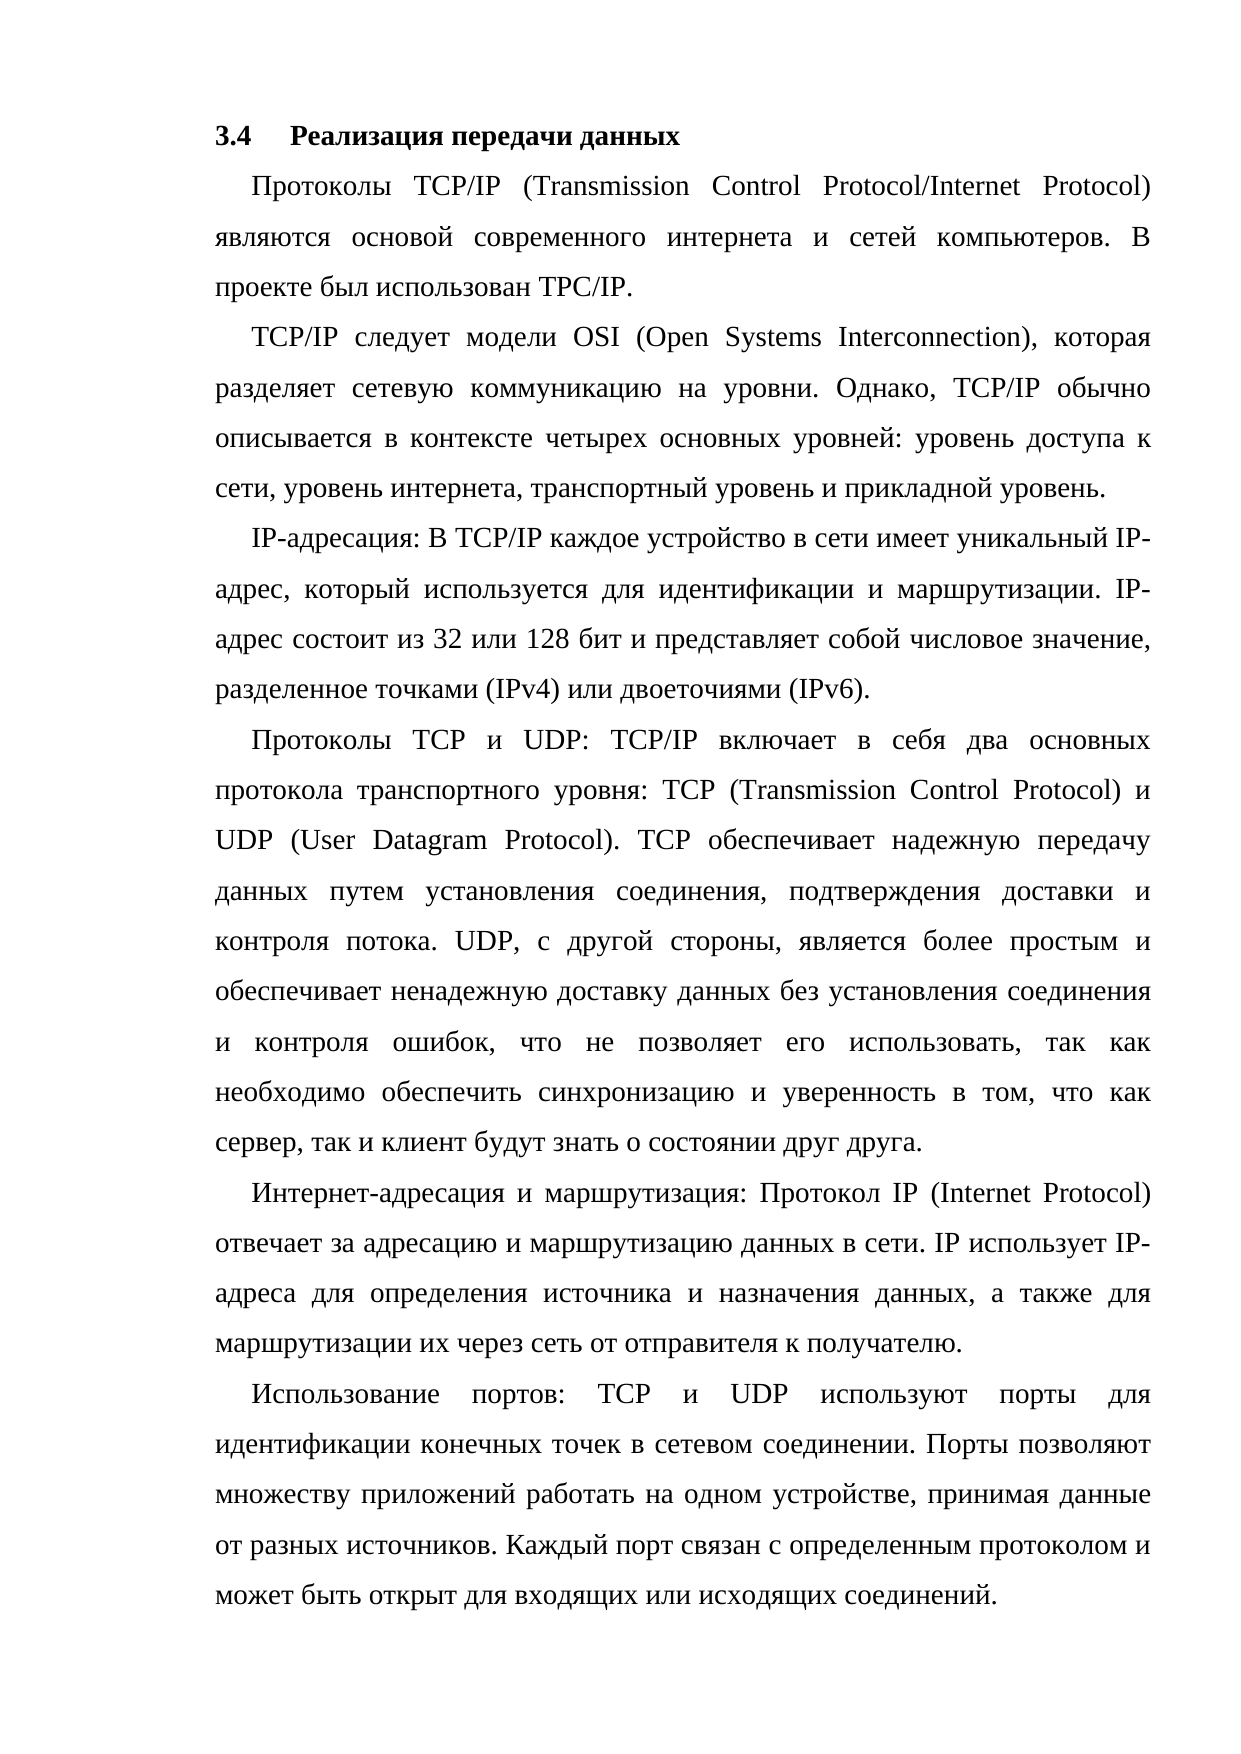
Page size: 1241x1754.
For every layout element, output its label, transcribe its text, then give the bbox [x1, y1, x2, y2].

list IP-адресация: В TCP/IP каждое устройство в сети имеет уникальный IP-адрес, который используется для идентификации и маршрутизации. IP-адрес состоит из 32 или 128 бит и представляет собой числовое значение, разделенное точками (IPv4) или двоеточиями (IPv6). [215, 521, 1152, 705]
subtitle Реализация передачи данных [215, 118, 1152, 152]
list Протоколы TCP/IP (Transmission Control Protocol/Internet Protocol) являются основой современного интернета и сетей компьютеров. В проекте был использован TPC/IP. [215, 168, 1152, 303]
list TCP/IP следует модели OSI (Open Systems Interconnection), которая разделяет сетевую коммуникацию на уровни. Однако, TCP/IP обычно описывается в контексте четырех основных уровней: уровень доступа к сети, уровень интернета, транспортный уровень и прикладной уровень. [215, 319, 1152, 504]
list Протоколы TCP и UDP: TCP/IP включает в себя два основных протокола транспортного уровня: TCP (Transmission Control Protocol) и UDP (User Datagram Protocol). TCP обеспечивает надежную передачу данных путем установления соединения, подтверждения доставки и контроля потока. UDP, с другой стороны, является более простым и обеспечивает ненадежную доставку данных без установления соединения и контроля ошибок, что не позволяет его использовать, так как необходимо обеспечить синхронизацию и уверенность в том, что как сервер, так и клиент будут знать о состоянии друг друга. [215, 722, 1152, 1158]
list Интернет-адресация и маршрутизация: Протокол IP (Internet Protocol) отвечает за адресацию и маршрутизацию данных в сети. IP использует IP-адреса для определения источника и назначения данных, а также для маршрутизации их через сеть от отправителя к получателю. [215, 1175, 1152, 1359]
list Использование портов: TCP и UDP используют порты для идентификации конечных точек в сетевом соединении. Порты позволяют множеству приложений работать на одном устройстве, принимая данные от разных источников. Каждый порт связан с определенным протоколом и может быть открыт для входящих или исходящих соединений. [215, 1376, 1152, 1611]
